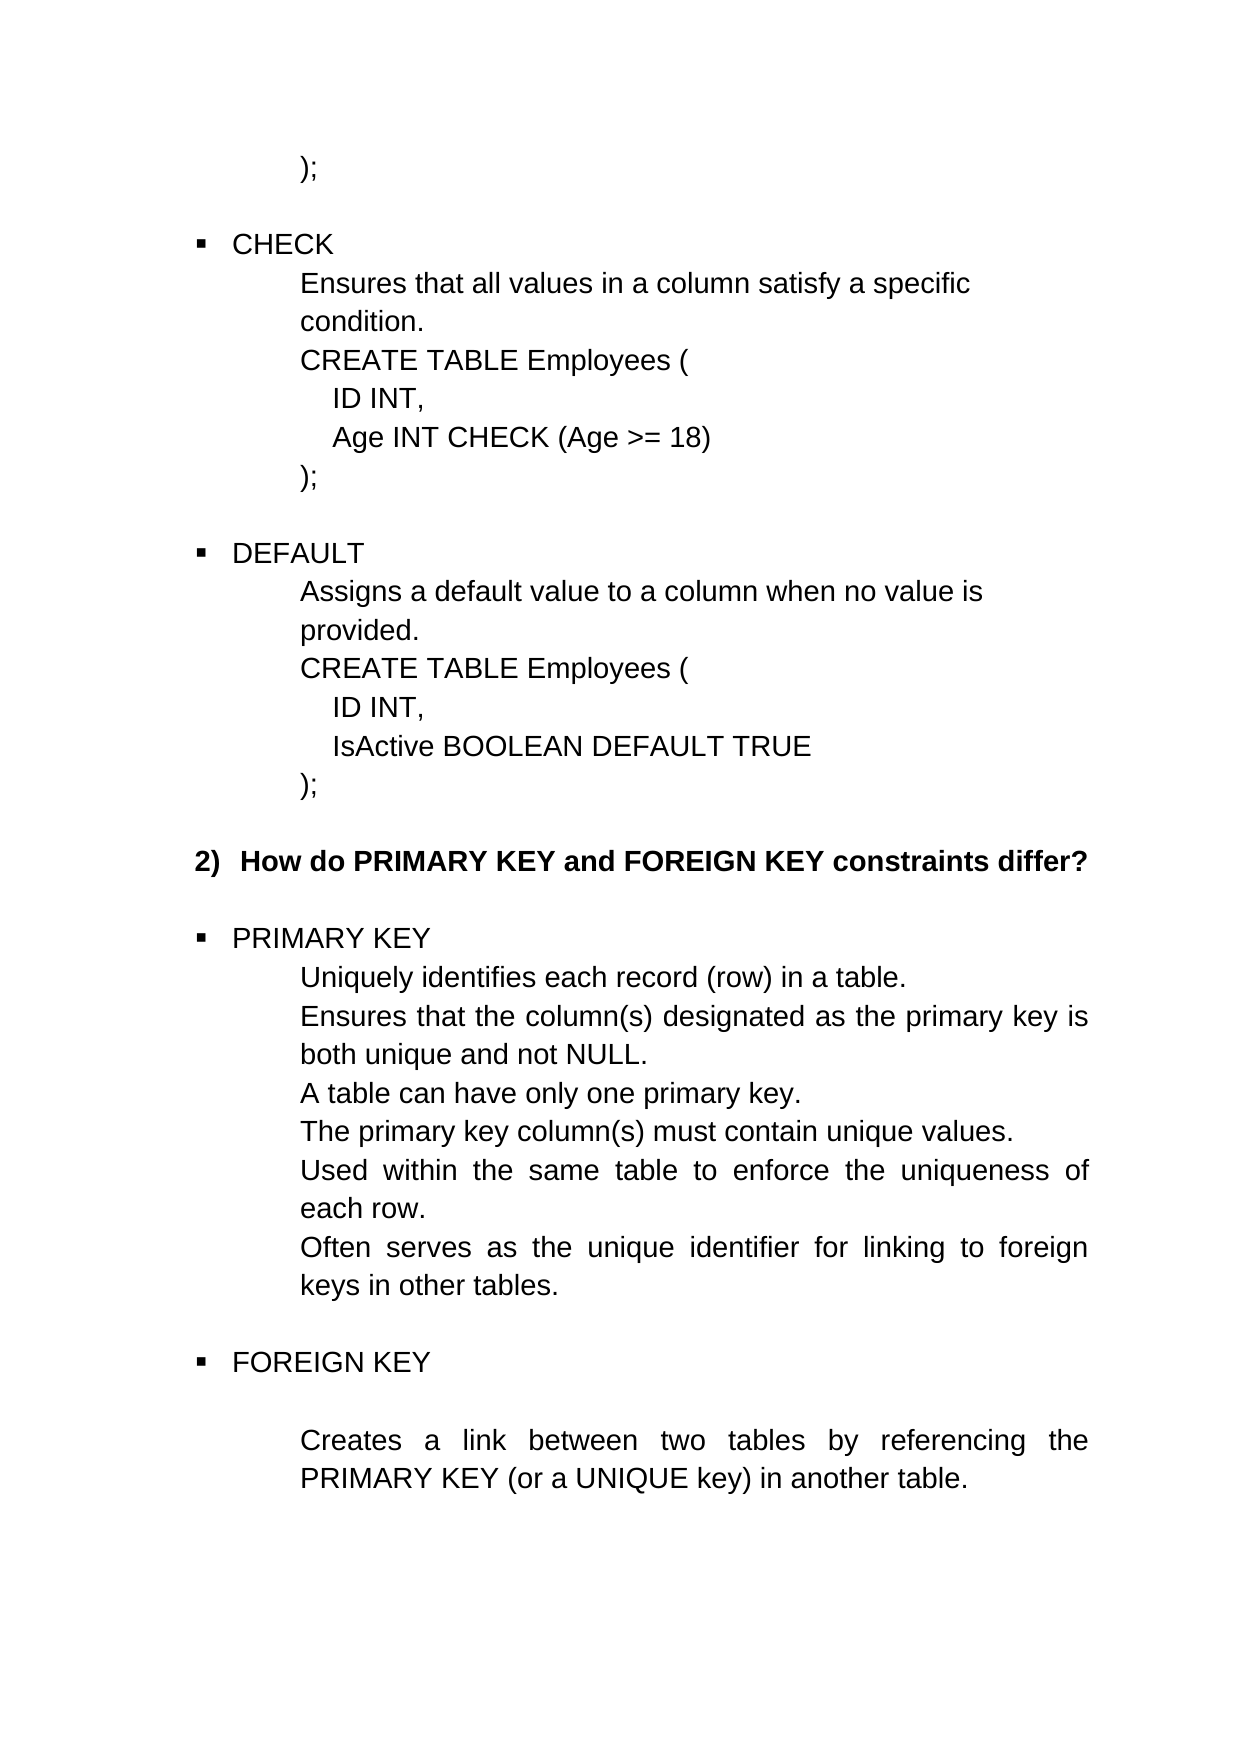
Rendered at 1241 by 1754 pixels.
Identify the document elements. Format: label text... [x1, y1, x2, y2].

list PRIMARY KEY [194, 921, 1090, 955]
list CHECK [194, 227, 1090, 261]
list IsActive BOOLEAN DEFAULT TRUE [300, 728, 1090, 762]
list Uniquely identifies each record (row) in a table. [300, 960, 1090, 993]
list Ensures that the column(s) designated as the primary key is both unique and not NULL. [300, 998, 1090, 1071]
list CREATE TABLE Employees ( [300, 651, 1090, 685]
list Assigns a default value to a column when no value is provided. [300, 574, 1090, 646]
list ID INT, [300, 381, 1090, 415]
list Ensures that all values in a column satisfy a specific condition. [300, 266, 1090, 338]
list ID INT, [300, 690, 1090, 723]
list Used within the same table to enforce the uniqueness of each row. [300, 1153, 1090, 1225]
list Age INT CHECK (Age >= 18) [300, 420, 1090, 453]
list DEFAULT [194, 536, 1090, 569]
list Creates a link between two tables by referencing the PRIMARY KEY (or a UNIQUE key) in another table. [300, 1423, 1090, 1495]
list Often serves as the unique identifier for linking to foreign keys in other tables. [300, 1230, 1090, 1302]
list ); [300, 458, 1090, 492]
list A table can have only one primary key. [300, 1076, 1090, 1109]
list CREATE TABLE Employees ( [300, 343, 1090, 376]
list The primary key column(s) must contain unique values. [300, 1114, 1090, 1148]
list FOREIGN KEY [194, 1345, 1090, 1379]
list How do PRIMARY KEY and FOREIGN KEY constraints differ? [194, 844, 1090, 878]
list ); [300, 767, 1090, 801]
list ); [300, 150, 1090, 183]
